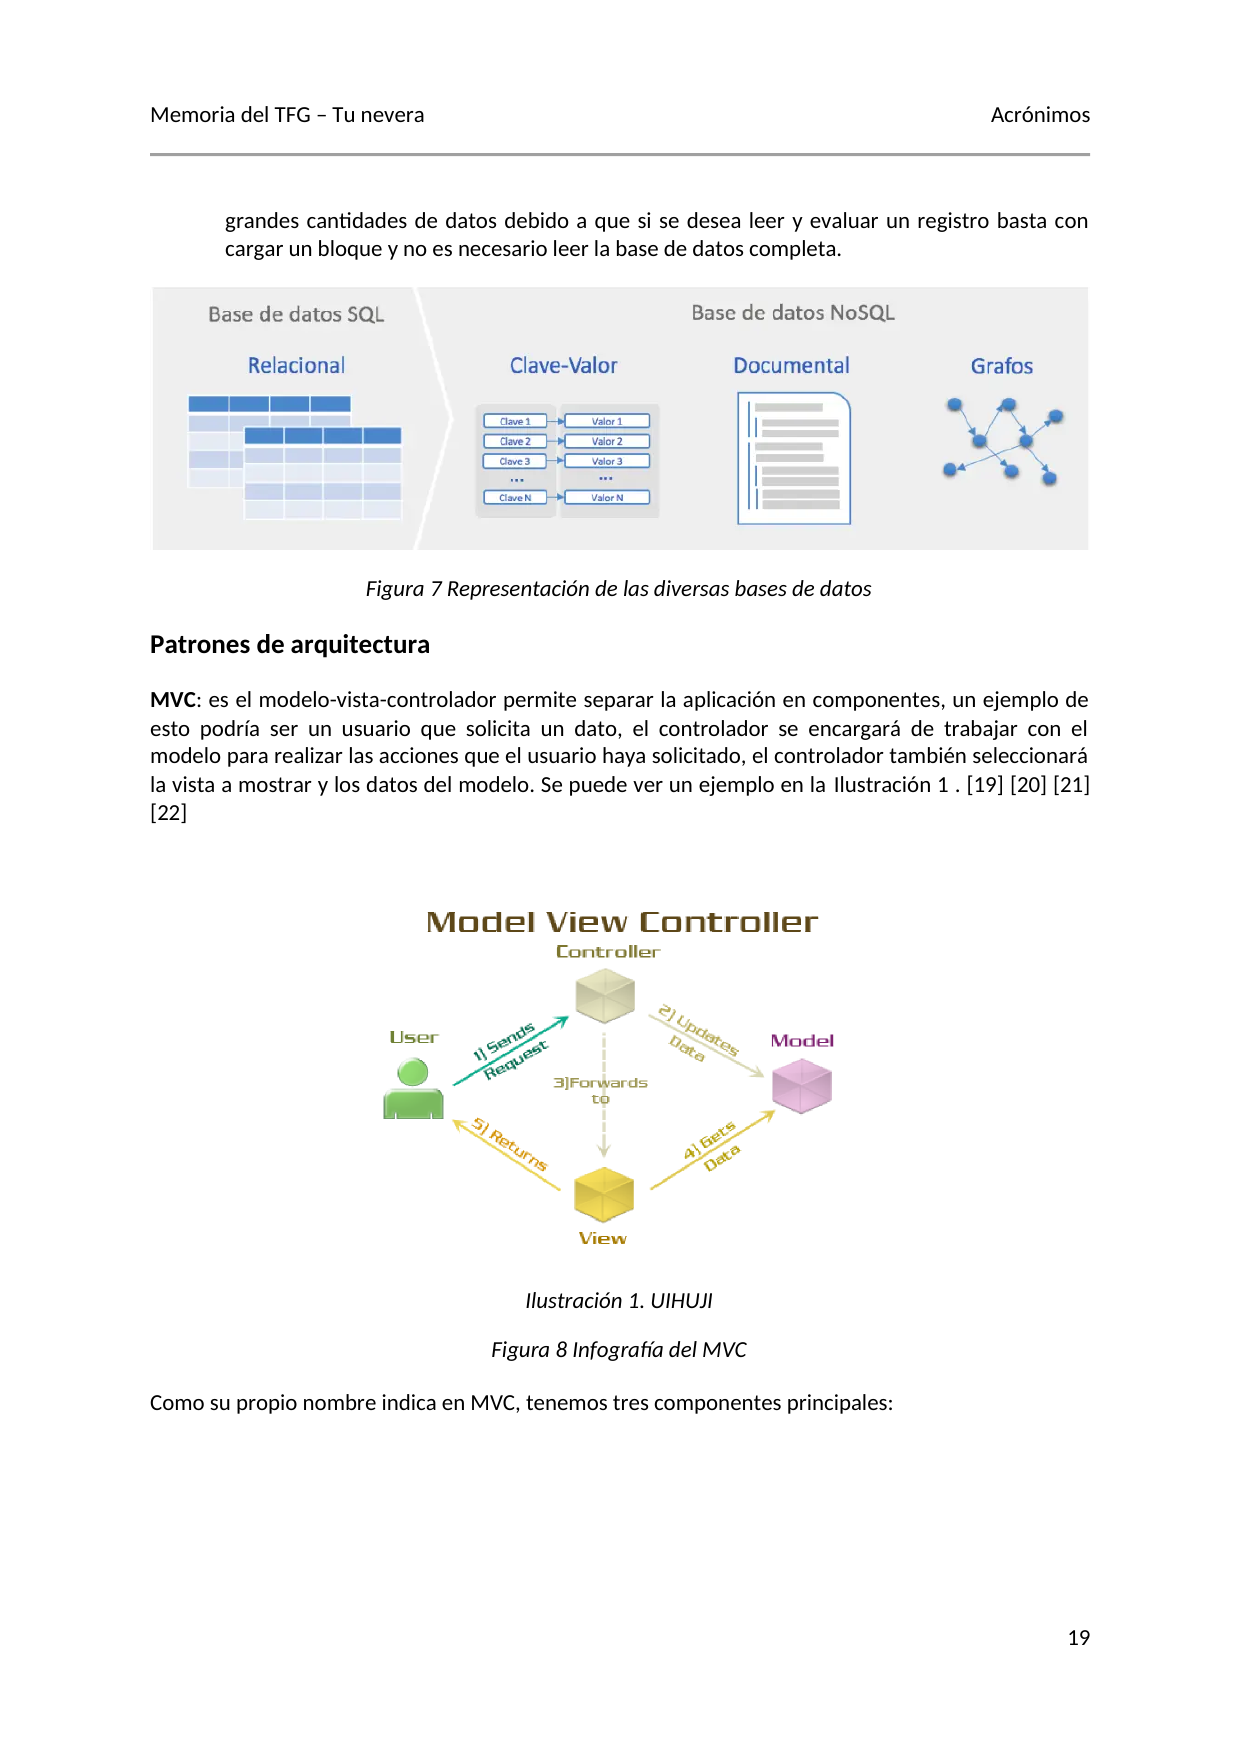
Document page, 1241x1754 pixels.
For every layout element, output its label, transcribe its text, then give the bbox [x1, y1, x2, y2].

picture [150, 287, 1091, 550]
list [187, 206, 1090, 262]
text Figura 7 Representación de las diversas bases de datos [150, 574, 1090, 603]
text Como su propio nombre indica en MVC, tenemos tres componentes principales: [150, 1388, 1090, 1416]
text Ilustración 1. UIHUJI [150, 1286, 1090, 1314]
text Patrones de arquitectura [150, 628, 1090, 661]
picture [332, 903, 909, 1262]
text MVC: es el modelo-vista-controlador permite separar la aplicación en componentes, un ejemplo de esto podría ser un usuario que solicita un dato, el controlador se encargará de trabajar con el modelo para realizar las acciones que el usuario haya solicitado, el controlador también seleccionará la vista a mostrar y los datos del modelo. Se puede ver un ejemplo en la Ilustración 1 . [150, 686, 1090, 826]
text Figura 8 Infografía del MVC [150, 1335, 1090, 1363]
